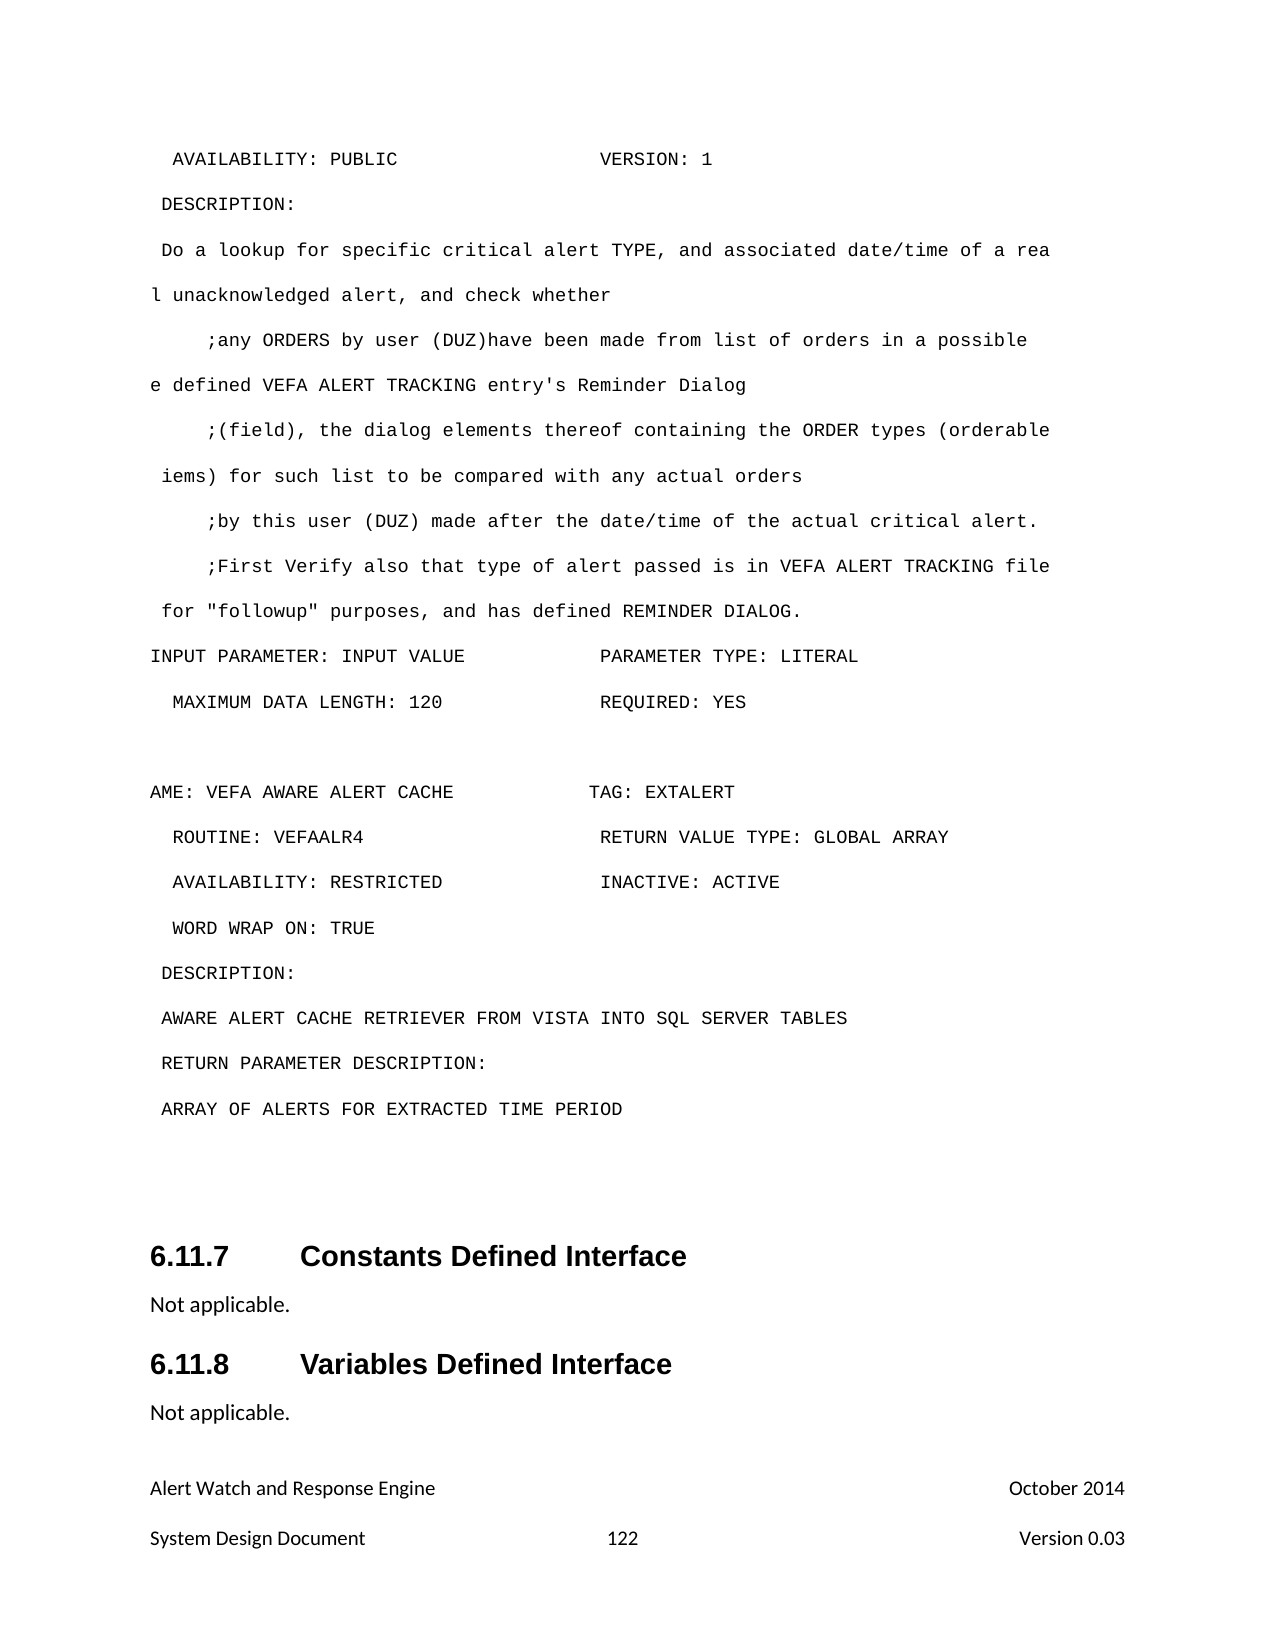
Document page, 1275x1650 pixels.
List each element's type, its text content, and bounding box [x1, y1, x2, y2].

text INPUT PARAMETER: INPUT VALUE PARAMETER TYPE: LITERAL [150, 647, 1125, 668]
text DESCRIPTION: [150, 195, 1125, 216]
text iems) for such list to be compared with any actual orders [150, 466, 1125, 488]
text RETURN PARAMETER DESCRIPTION: [150, 1054, 1125, 1075]
text AME: VEFA AWARE ALERT CACHE TAG: EXTALERT [150, 783, 1125, 804]
text DESCRIPTION: [150, 964, 1125, 985]
text WORD WRAP ON: TRUE [150, 918, 1125, 940]
subtitle Constants Defined Interface [150, 1239, 1125, 1273]
text AVAILABILITY: PUBLIC VERSION: 1 [150, 150, 1125, 171]
text Do a lookup for specific critical alert TYPE, and associated date/time of a rea [150, 240, 1125, 262]
text e defined VEFA ALERT TRACKING entry's Reminder Dialog [150, 376, 1125, 397]
subtitle Variables Defined Interface [150, 1347, 1125, 1381]
text AWARE ALERT CACHE RETRIEVER FROM VISTA INTO SQL SERVER TABLES [150, 1009, 1125, 1030]
text l unacknowledged alert, and check whether [150, 286, 1125, 307]
text ;First Verify also that type of alert passed is in VEFA ALERT TRACKING file [150, 557, 1125, 578]
text for "followup" purposes, and has defined REMINDER DIALOG. [150, 602, 1125, 623]
text Not applicable. [150, 1290, 1125, 1318]
text ;any ORDERS by user (DUZ)have been made from list of orders in a possible [150, 331, 1125, 352]
text ;by this user (DUZ) made after the date/time of the actual critical alert. [150, 512, 1125, 533]
text ROUTINE: VEFAALR4 RETURN VALUE TYPE: GLOBAL ARRAY [150, 828, 1125, 849]
text AVAILABILITY: RESTRICTED INACTIVE: ACTIVE [150, 873, 1125, 894]
text ARRAY OF ALERTS FOR EXTRACTED TIME PERIOD [150, 1099, 1125, 1121]
text ;(field), the dialog elements thereof containing the ORDER types (orderable [150, 421, 1125, 442]
text Not applicable. [150, 1398, 1125, 1426]
text MAXIMUM DATA LENGTH: 120 REQUIRED: YES [150, 692, 1125, 714]
